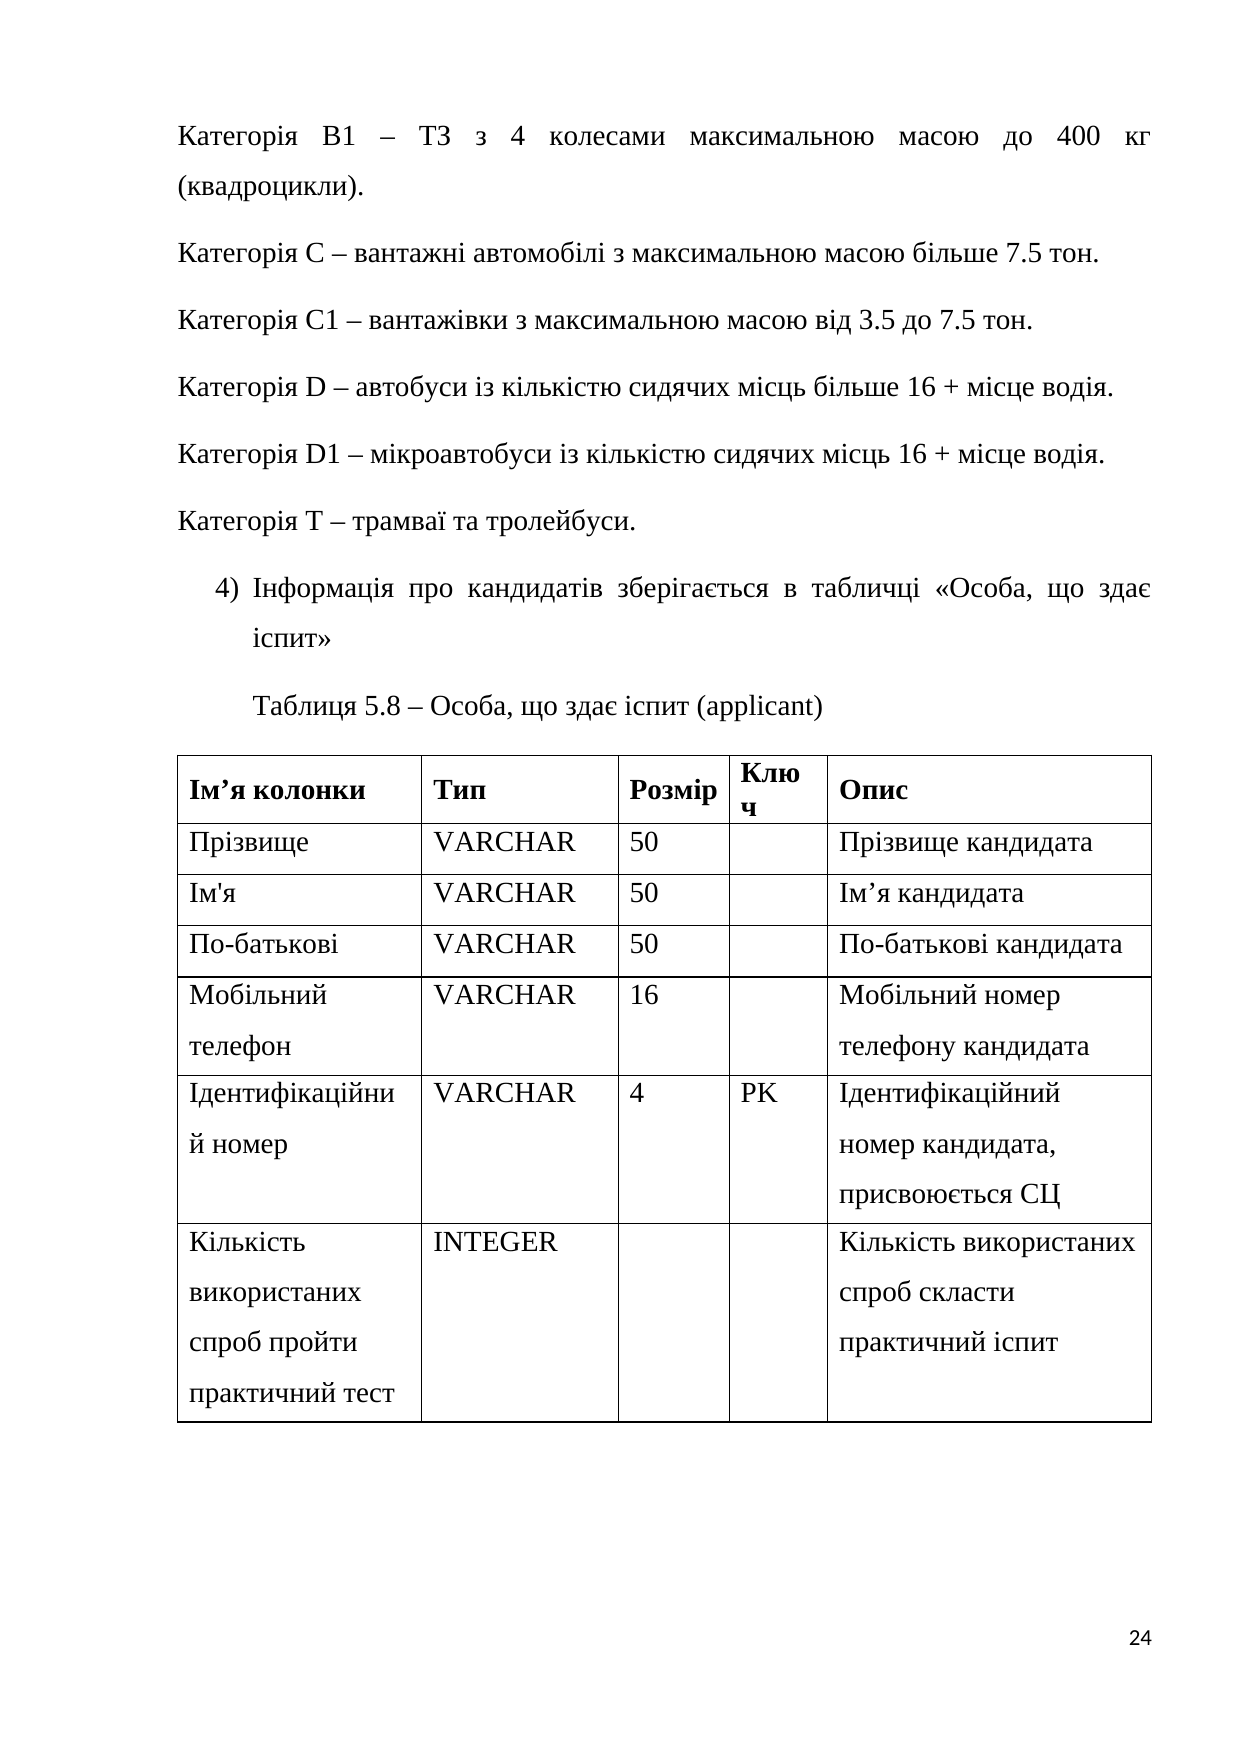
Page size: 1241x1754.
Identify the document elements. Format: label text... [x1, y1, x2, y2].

text Категорія В1 – ТЗ з 4 колесами максимальною масою до 400 кг (квадроцикли). [177, 118, 1152, 202]
table_header Тип [422, 756, 618, 823]
table_cell Ідентифікаційний номер [178, 1076, 421, 1223]
table_cell [730, 875, 827, 925]
table_cell VARCHAR [422, 926, 618, 976]
table_header Опис [828, 756, 1151, 823]
table_cell [730, 1224, 827, 1421]
table_cell [730, 978, 827, 1074]
table_cell INTEGER [422, 1224, 618, 1421]
table_cell Мобільний номер телефону кандидата [828, 978, 1151, 1074]
list Інформація про кандидатів зберігається в табличці «Особа, що здає іспит» [215, 570, 1152, 654]
table_cell Ім’я кандидата [828, 875, 1151, 925]
table_cell По-батькові кандидата [828, 926, 1151, 976]
table_cell 4 [619, 1076, 729, 1223]
table_cell 16 [619, 978, 729, 1074]
table_cell VARCHAR [422, 1076, 618, 1223]
text Категорія С1 – вантажівки з максимальною масою від 3.5 до 7.5 тон. [177, 302, 1152, 336]
text Категорія Т – трамваї та тролейбуси. [177, 503, 1152, 537]
table_cell Прізвище кандидата [828, 824, 1151, 874]
table_cell Мобільний телефон [178, 978, 421, 1074]
table_cell VARCHAR [422, 824, 618, 874]
table_cell [730, 926, 827, 976]
table_header Ім’я колонки [178, 756, 421, 823]
table_cell VARCHAR [422, 978, 618, 1074]
text Категорія С – вантажні автомобілі з максимальною масою більше 7.5 тон. [177, 235, 1152, 269]
table_cell [619, 1224, 729, 1421]
table_cell Кількість використаних спроб пройти практичний тест [178, 1224, 421, 1421]
table_cell 50 [619, 926, 729, 976]
text Категорія D – автобуси із кількістю сидячих місць більше 16 + місце водія. [177, 369, 1152, 403]
text Таблиця 5.8 – Особа, що здає іспит (applicant) [177, 688, 1152, 721]
table_cell По-батькові [178, 926, 421, 976]
table_cell Ідентифікаційний номер кандидата, присвоюється СЦ [828, 1076, 1151, 1223]
table_header Розмір [619, 756, 729, 823]
table_header Ключ [730, 756, 827, 823]
table_cell 50 [619, 824, 729, 874]
text Категорія D1 – мікроавтобуси із кількістю сидячих місць 16 + місце водія. [177, 436, 1152, 470]
table_cell 50 [619, 875, 729, 925]
table_cell PK [730, 1076, 827, 1223]
table_cell Кількість використаних спроб скласти практичний іспит [828, 1224, 1151, 1421]
table_cell [730, 824, 827, 874]
table_cell Прізвище [178, 824, 421, 874]
table_cell VARCHAR [422, 875, 618, 925]
table_cell Ім'я [178, 875, 421, 925]
